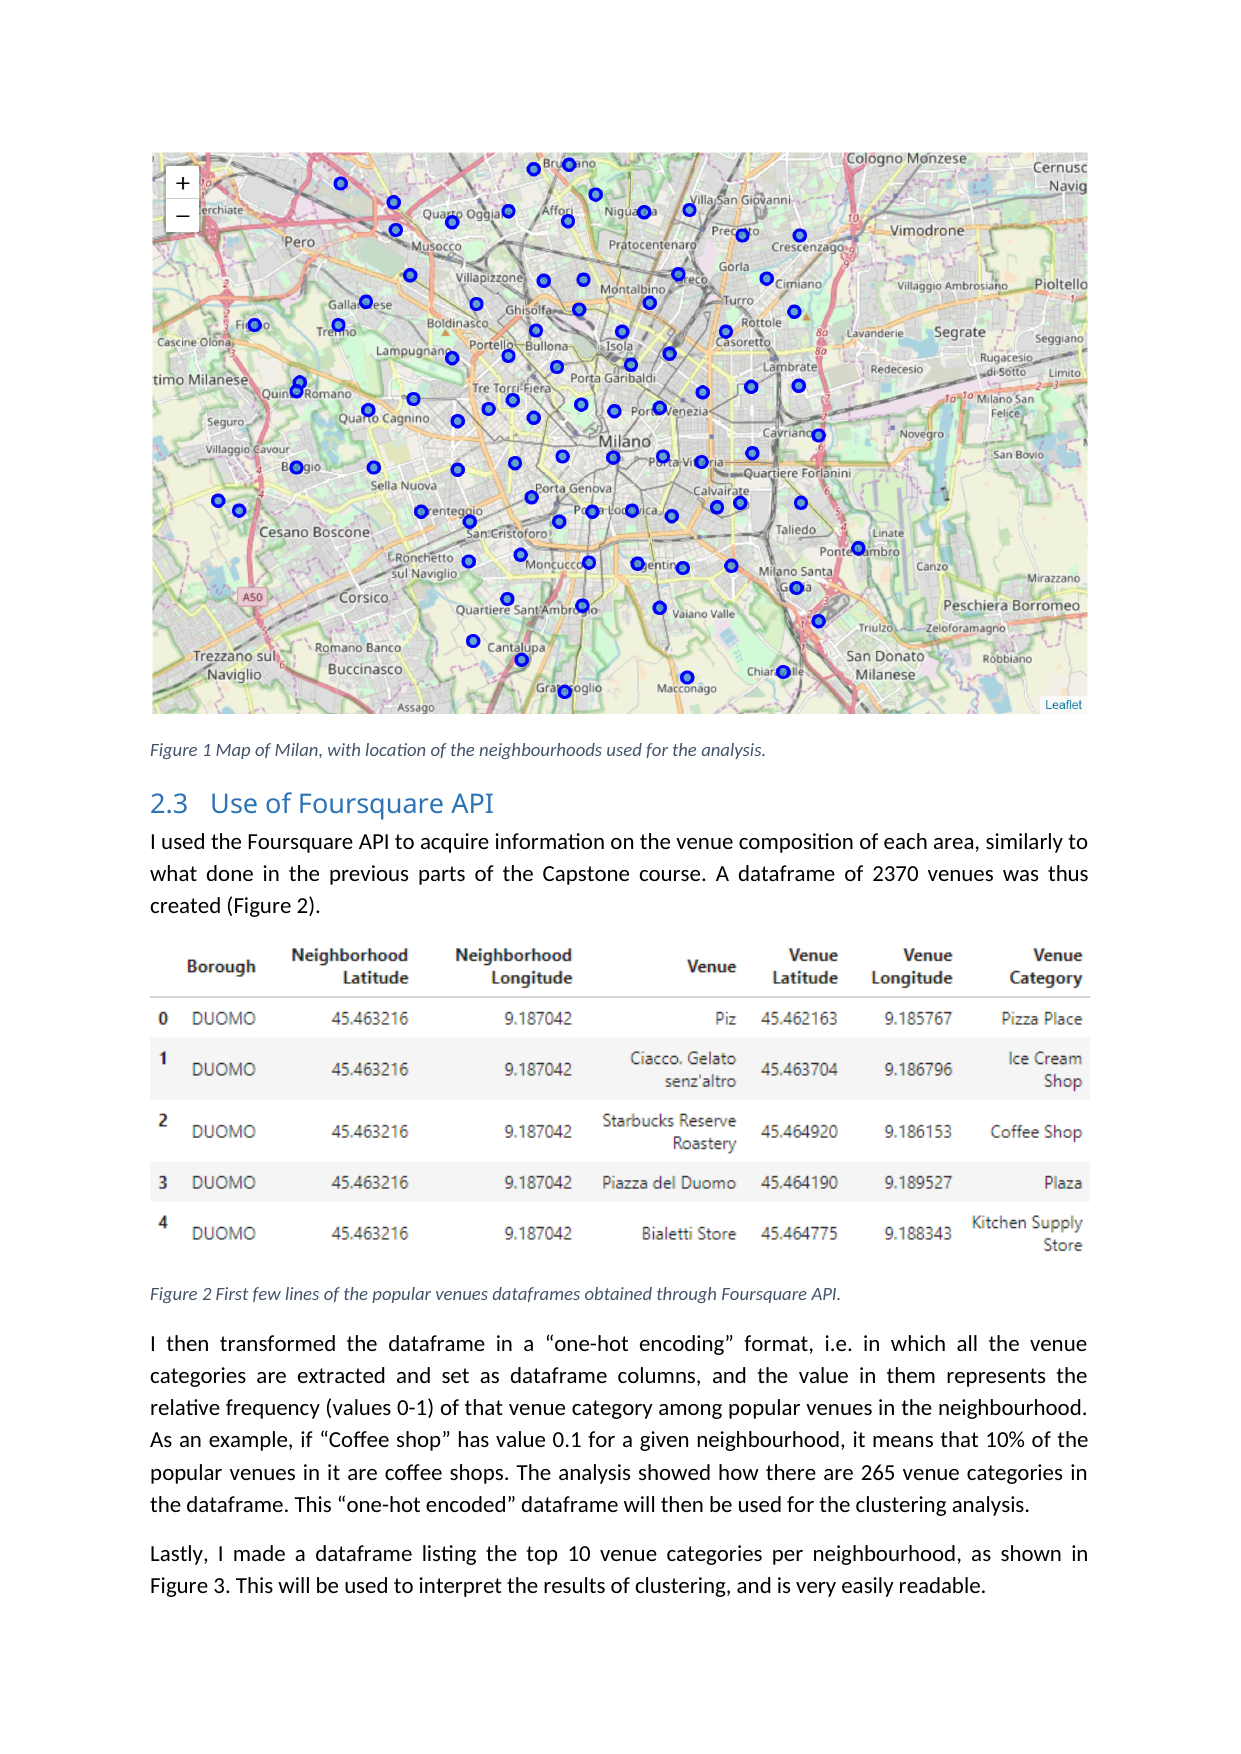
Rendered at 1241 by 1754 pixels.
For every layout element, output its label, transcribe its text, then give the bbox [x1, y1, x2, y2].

text I used the Foursquare API to acquire information on the venue composition of each area, similarly to what done in the previous parts of the Capstone course. A dataframe of 2370 venues was thus created (Figure 2). [150, 827, 1090, 920]
text Figure 2 First few lines of the popular venues dataframes obtained through Foursquare API. [150, 1282, 1090, 1305]
picture [150, 940, 1091, 1261]
text I then transformed the dataframe in a “one-hot encoding” format, i.e. in which all the venue categories are extracted and set as dataframe columns, and the value in them represents the relative frequency (values 0-1) of that venue category among popular venues in the neighbourhood. As an example, if “Coffee shop” has value 0.1 for a given neighbourhood, it means that 10% of the popular venues in it are coffee shops. The analysis showed how there are 265 venue categories in the dataframe. This “one-hot encoded” dataframe will then be used for the clustering analysis. [150, 1329, 1090, 1518]
text Figure 1 Map of Milan, with location of the neighbourhoods used for the analysis. [150, 738, 1090, 761]
subtitle Use of Foursquare API [150, 785, 1090, 822]
text Lastly, I made a dataframe listing the top 10 venue categories per neighbourhood, as shown in Figure 3. This will be used to interpret the results of clustering, and is very easily readable. [150, 1539, 1090, 1599]
picture [150, 150, 1091, 717]
